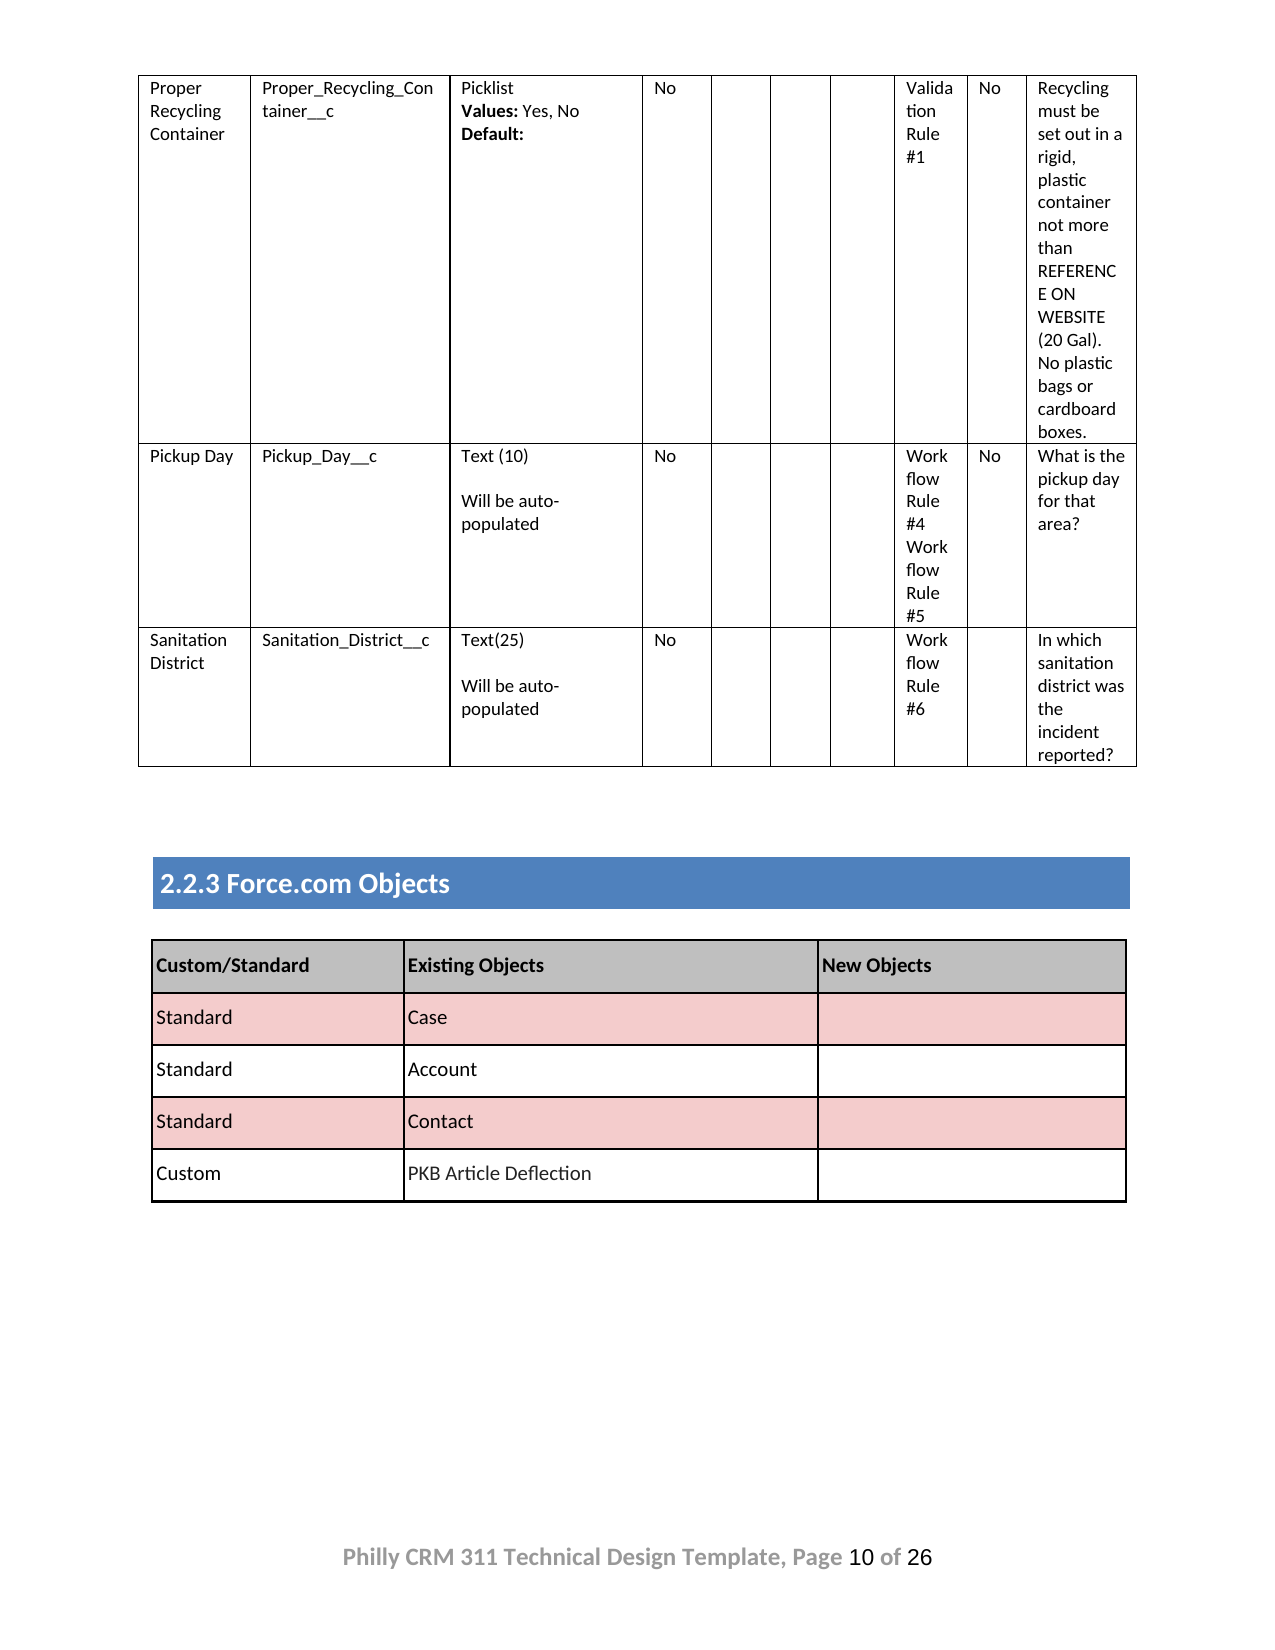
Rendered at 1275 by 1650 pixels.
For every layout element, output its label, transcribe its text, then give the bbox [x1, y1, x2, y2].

table_cell [712, 444, 770, 627]
table_cell Pickup Day [139, 444, 250, 627]
table_cell [819, 1098, 1125, 1148]
table_cell [819, 1046, 1125, 1096]
table_cell Pickup_Day__c [251, 444, 449, 627]
table_cell Standard [153, 994, 403, 1044]
table_cell [771, 628, 830, 766]
table_cell Workflow Rule #4 Workflow Rule #5 [895, 444, 967, 627]
table_cell Contact [405, 1098, 817, 1148]
table_cell [968, 628, 1026, 766]
table_cell [771, 76, 830, 443]
table_cell PKB Article Deflection [405, 1150, 817, 1200]
table_cell What is the pickup day for that area? [1027, 444, 1136, 627]
table_cell Workflow Rule #6 [895, 628, 967, 766]
table_cell [712, 76, 770, 443]
table_cell Text (10) Will be auto-populated [451, 444, 642, 627]
table_cell [771, 444, 830, 627]
table_cell [819, 1150, 1125, 1200]
table_cell Account [405, 1046, 817, 1096]
table_cell Standard [153, 1046, 403, 1096]
table_cell Proper_Recycling_Container__c [251, 76, 449, 443]
table_cell No [968, 76, 1026, 443]
table_cell In which sanitation district was the incident reported? [1027, 628, 1136, 766]
table_cell No [643, 76, 711, 443]
table_cell Custom [153, 1150, 403, 1200]
table_cell Sanitation_District__c [251, 628, 449, 766]
table_header Custom/Standard [153, 941, 403, 992]
table_cell Proper Recycling Container [139, 76, 250, 443]
table_cell Text(25) Will be auto-populated [451, 628, 642, 766]
table_header Existing Objects [405, 941, 817, 992]
table_cell Sanitation District [139, 628, 250, 766]
table_cell Standard [153, 1098, 403, 1148]
table_cell [819, 994, 1125, 1044]
table_cell Picklist Values: Yes, No Default: [451, 76, 642, 443]
table_cell [831, 444, 894, 627]
table_cell No [643, 444, 711, 627]
table_cell Validation Rule #1 [895, 76, 967, 443]
table_cell [831, 628, 894, 766]
table_cell No [968, 444, 1026, 627]
table_cell No [643, 628, 711, 766]
table_cell [712, 628, 770, 766]
table_header 2.2.3 Force.com Objects [155, 859, 1128, 907]
table_header New Objects [819, 941, 1125, 992]
table_cell Recycling must be set out in a rigid, plastic container not more than REFERENCE ON WEBSITE (20 Gal). No plastic bags or cardboard boxes. [1027, 76, 1136, 443]
table_cell Case [405, 994, 817, 1044]
table_cell [831, 76, 894, 443]
